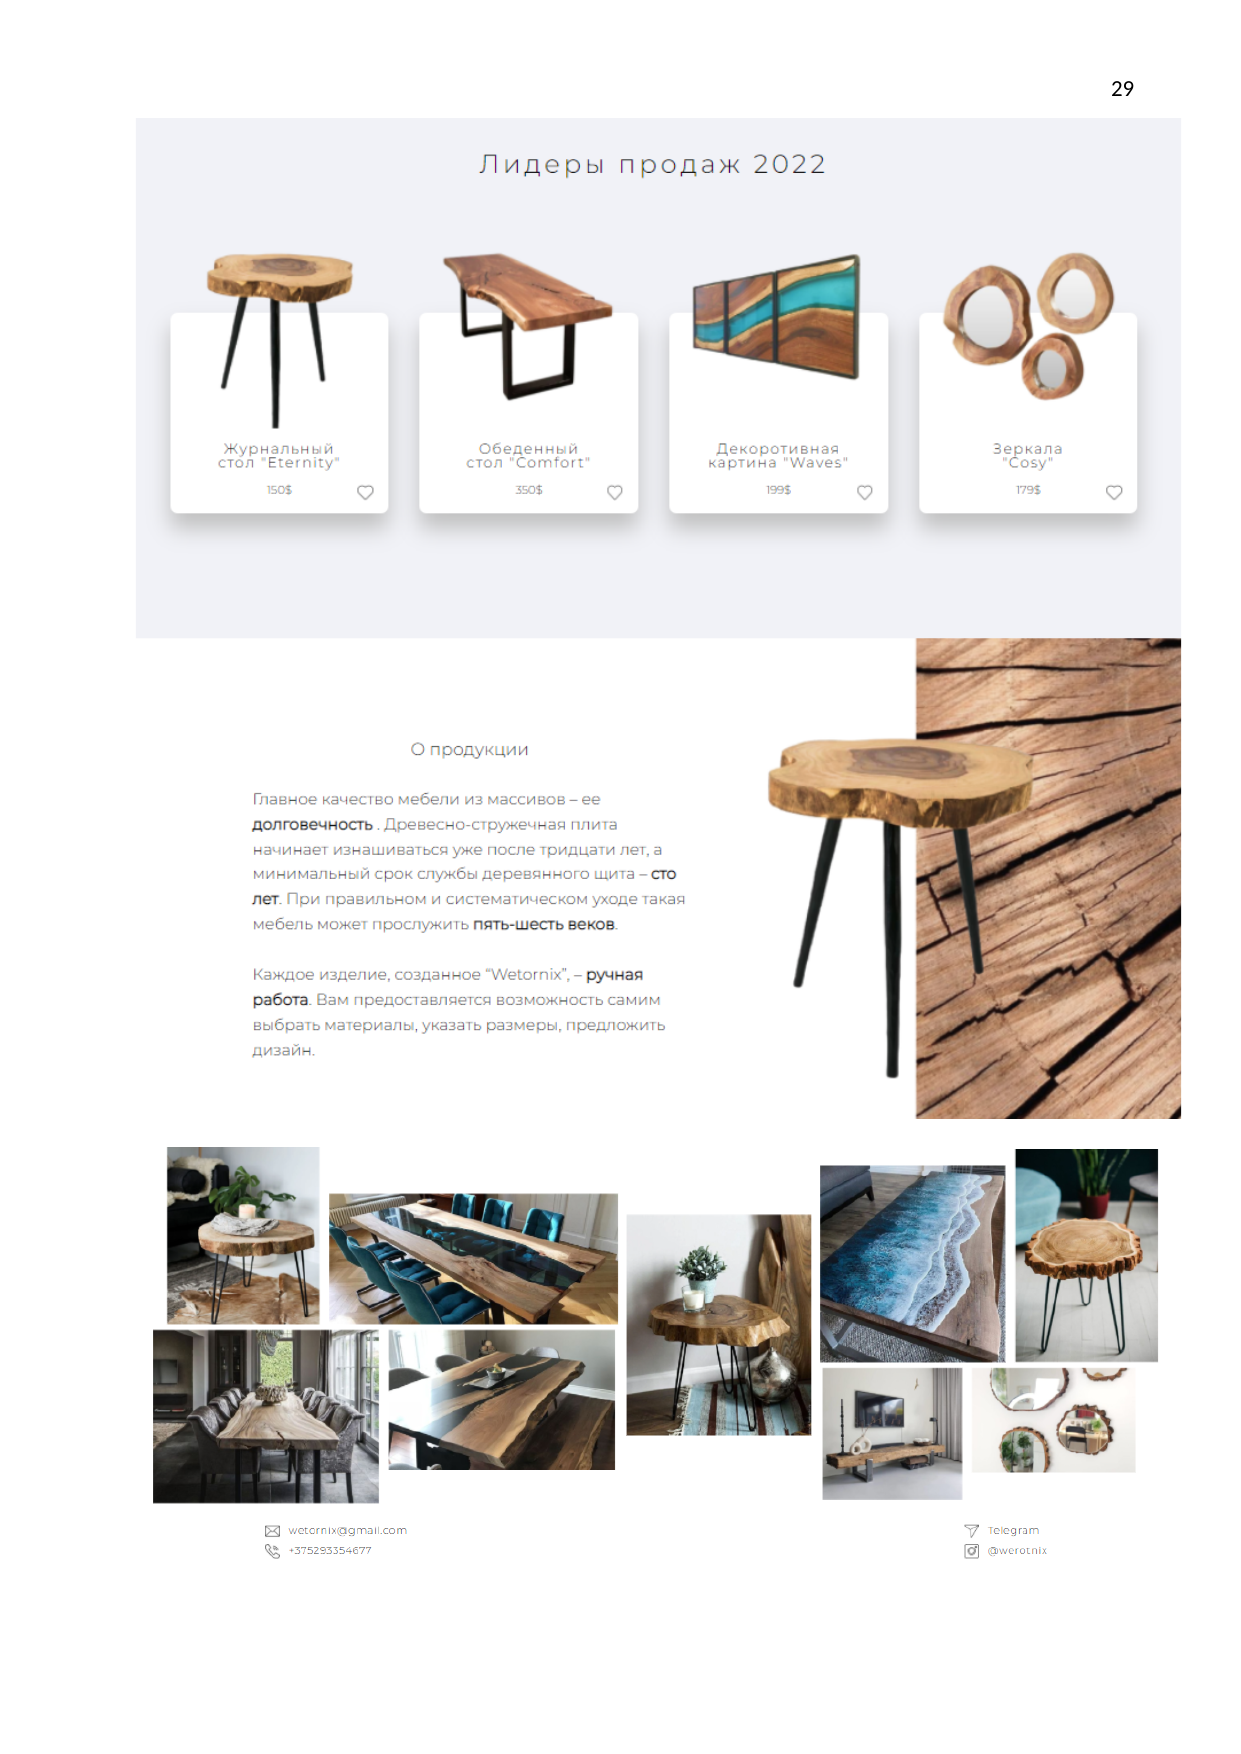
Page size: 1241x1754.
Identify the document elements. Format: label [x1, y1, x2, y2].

picture [135, 1147, 1182, 1570]
picture [135, 118, 1182, 1119]
